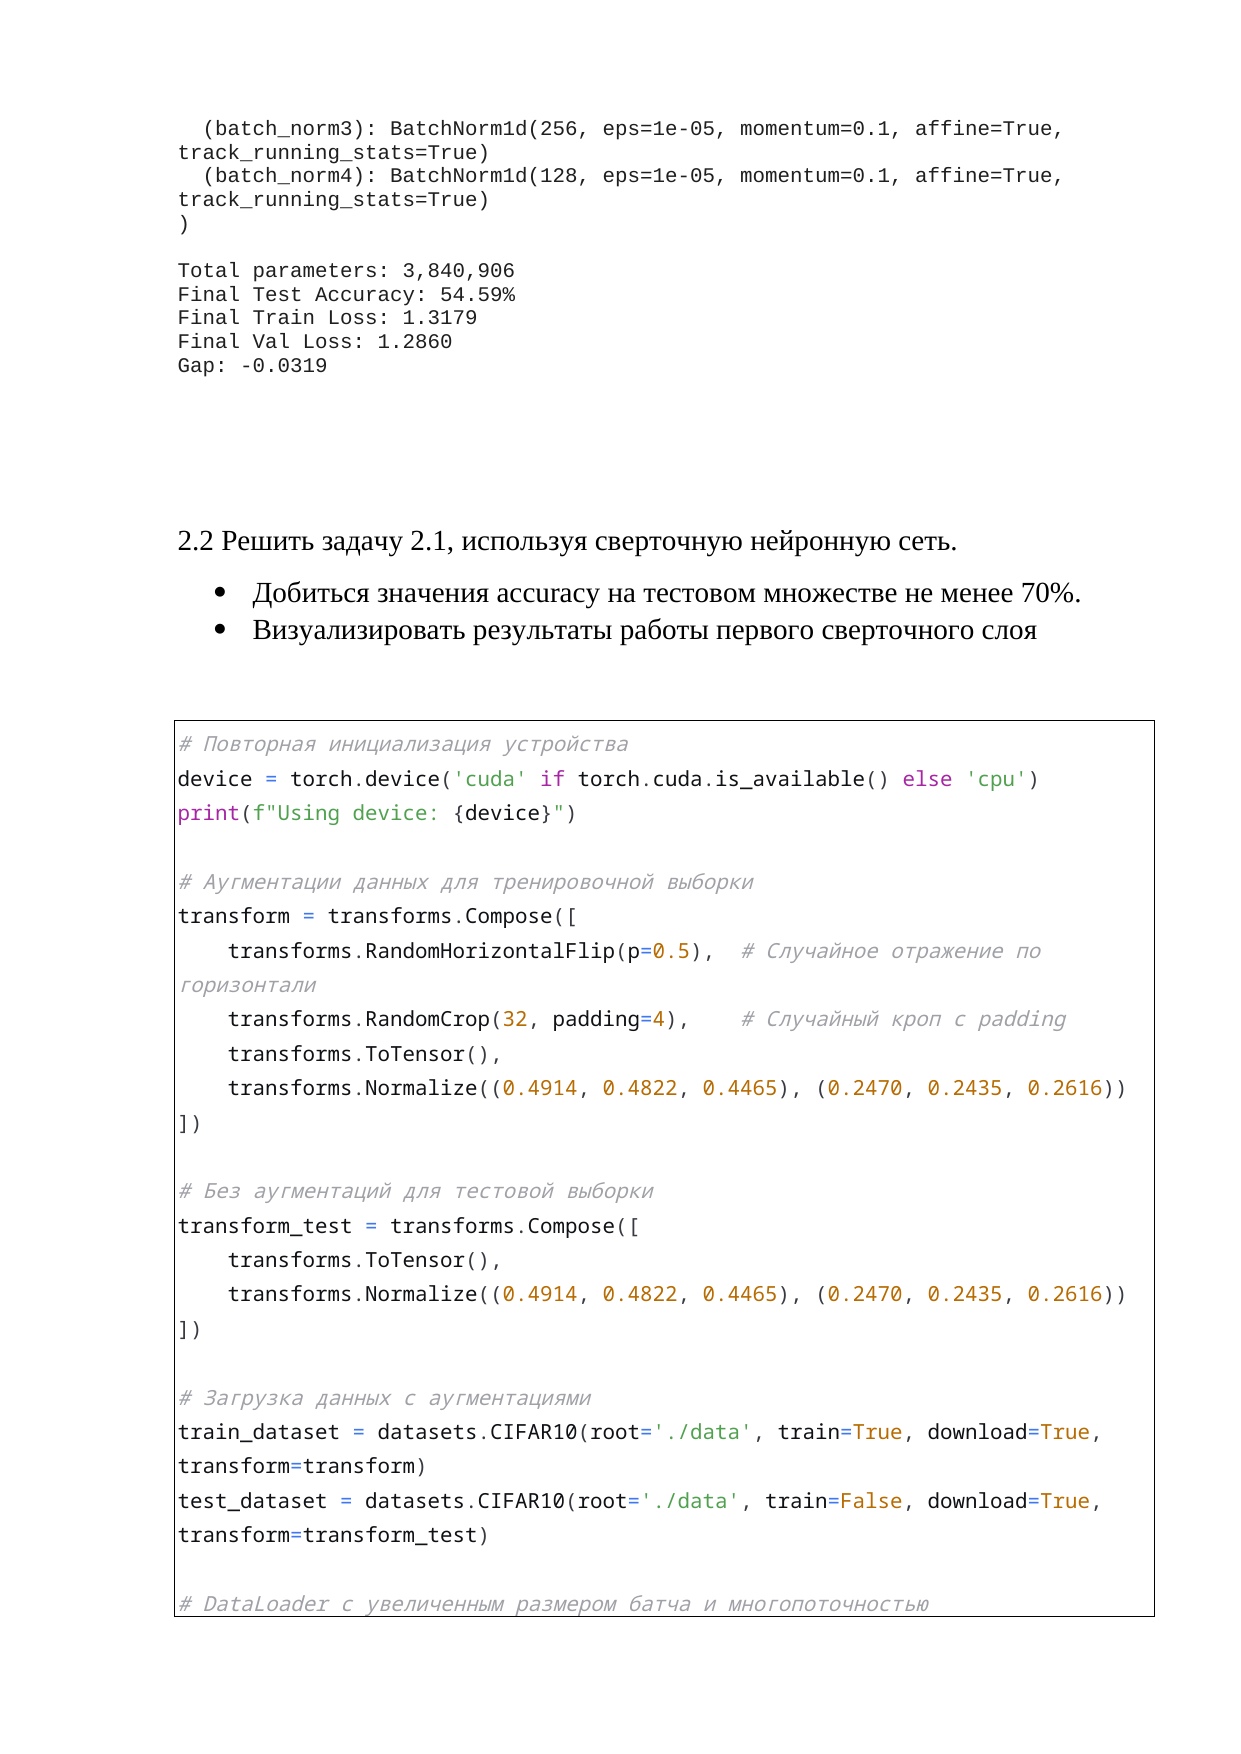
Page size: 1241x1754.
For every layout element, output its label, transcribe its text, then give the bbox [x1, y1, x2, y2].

text Final Val Loss: 1.2860 [177, 331, 1152, 354]
text device = torch.device('cuda' if torch.cuda.is_available() else 'cpu') [177, 758, 1152, 792]
text transforms.Normalize((0.4914, 0.4822, 0.4465), (0.2470, 0.2435, 0.2616)) [177, 1067, 1152, 1102]
text transforms.ToTensor(), [177, 1033, 1152, 1067]
text train_dataset = datasets.CIFAR10(root='./data', train=True, download=True, transform=transform) [177, 1411, 1152, 1480]
text transforms.RandomCrop(32, padding=4), # Случайный кроп с padding [177, 998, 1152, 1033]
text Gap: -0.0319 [177, 354, 1152, 378]
text Final Test Accuracy: 54.59% [177, 284, 1152, 307]
text ) [177, 213, 1152, 236]
text # Загрузка данных с аугментациями [177, 1377, 1152, 1411]
text test_dataset = datasets.CIFAR10(root='./data', train=False, download=True, transform=transform_test) [177, 1480, 1152, 1548]
text 2.2 Решить задачу 2.1, используя сверточную нейронную сеть. [177, 523, 1152, 556]
text # Аугментации данных для тренировочной выборки [177, 861, 1152, 895]
text print(f"Using device: {device}") [177, 792, 1152, 827]
text transforms.Normalize((0.4914, 0.4822, 0.4465), (0.2470, 0.2435, 0.2616)) [177, 1273, 1152, 1308]
text ]) [177, 1308, 1152, 1342]
text transform_test = transforms.Compose([ [177, 1205, 1152, 1239]
text transform = transforms.Compose([ [177, 895, 1152, 930]
text transforms.ToTensor(), [177, 1239, 1152, 1273]
text # Повторная инициализация устройства [175, 721, 1154, 758]
list Визуализировать результаты работы первого сверточного слоя [215, 612, 1152, 646]
text (batch_norm4): BatchNorm1d(128, eps=1e-05, momentum=0.1, affine=True, track_running_stats=True) [177, 165, 1152, 213]
text # DataLoader с увеличенным размером батча и многопоточностью [177, 1583, 1152, 1616]
list Добиться значения accuracy на тестовом множестве не менее 70%. [215, 576, 1152, 609]
text transforms.RandomHorizontalFlip(p=0.5), # Случайное отражение по горизонтали [177, 930, 1152, 998]
text (batch_norm3): BatchNorm1d(256, eps=1e-05, momentum=0.1, affine=True, track_running_stats=True) [177, 118, 1152, 165]
text # Без аугментаций для тестовой выборки [177, 1170, 1152, 1205]
text Total parameters: 3,840,906 [177, 260, 1152, 284]
text Final Train Loss: 1.3179 [177, 307, 1152, 331]
text ]) [177, 1102, 1152, 1136]
